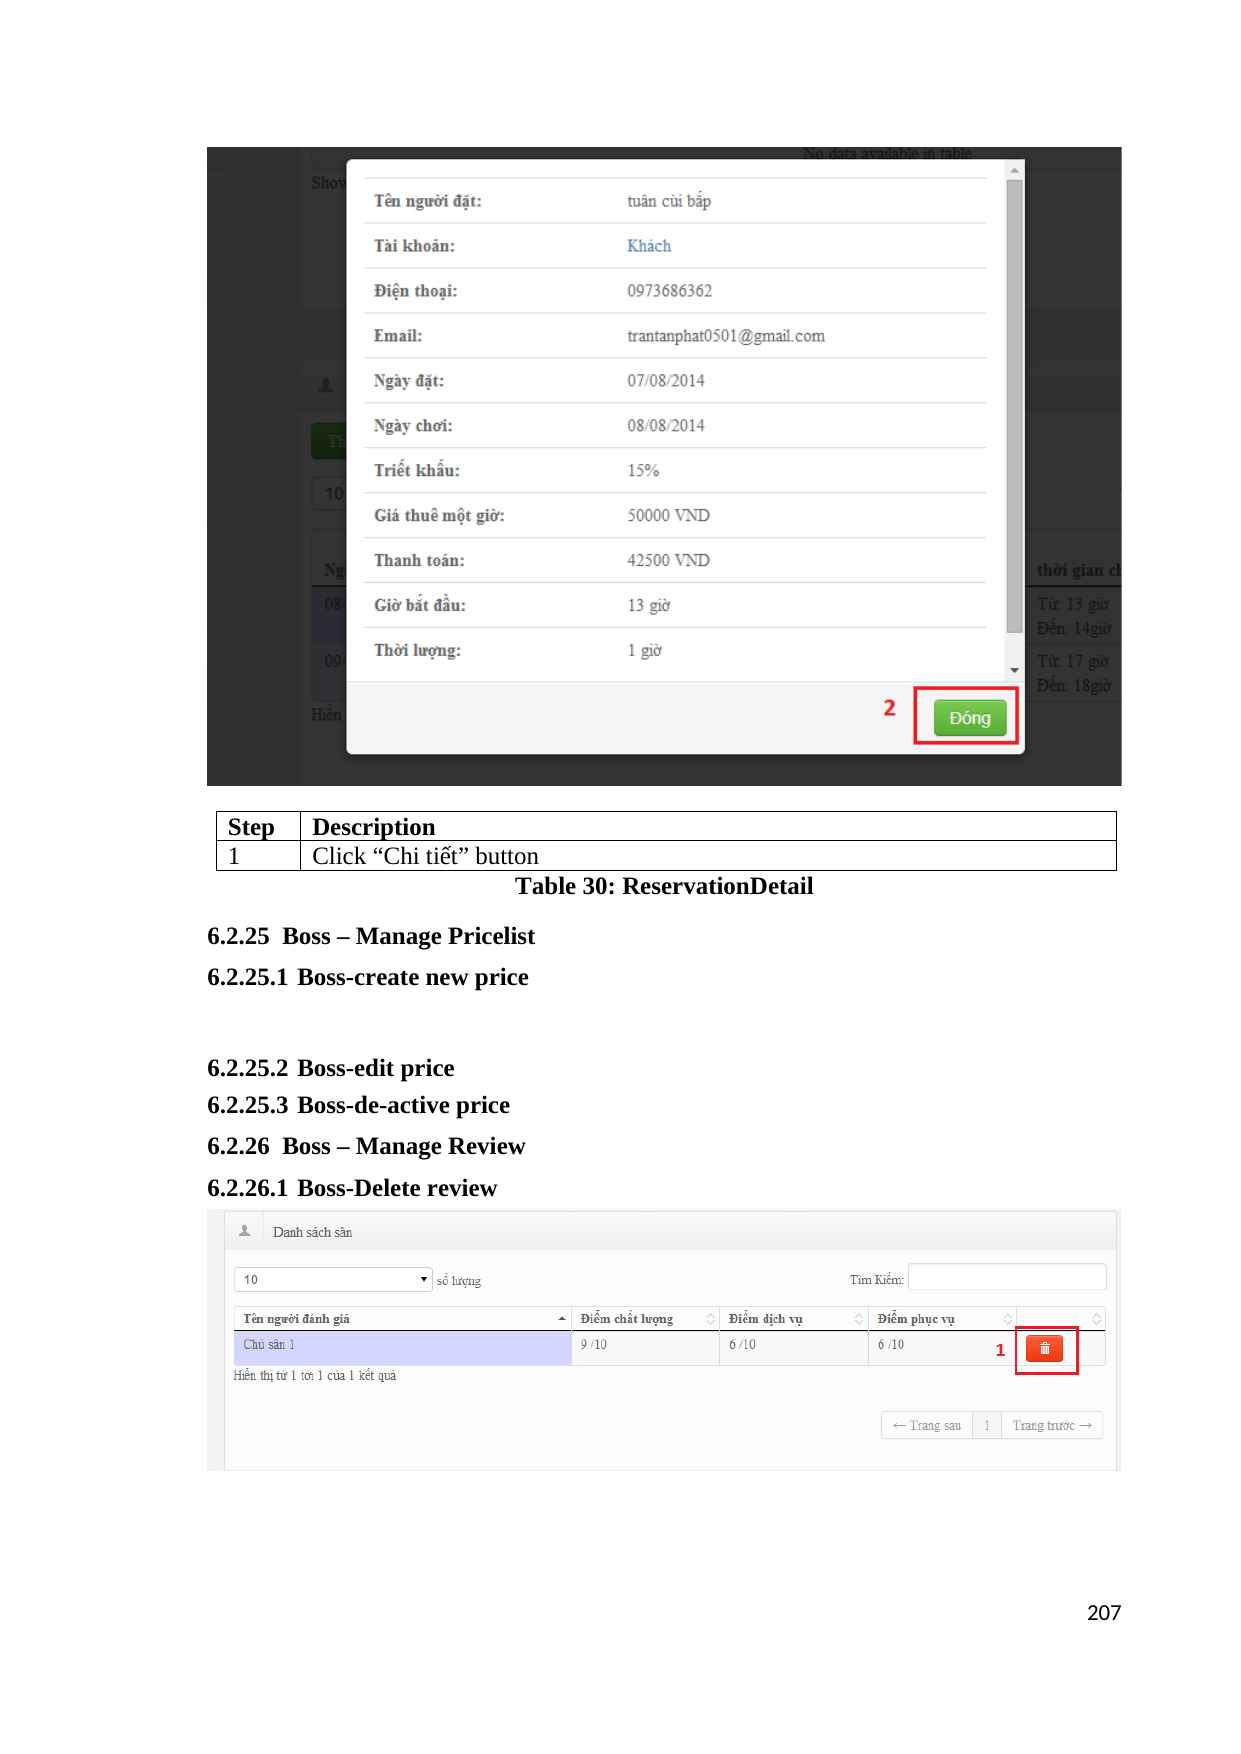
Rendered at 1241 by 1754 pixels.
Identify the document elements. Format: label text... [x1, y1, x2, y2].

picture [207, 1209, 1122, 1471]
subtitle Boss-edit price [207, 1053, 1122, 1082]
subtitle Boss – Manage Review [207, 1131, 1122, 1160]
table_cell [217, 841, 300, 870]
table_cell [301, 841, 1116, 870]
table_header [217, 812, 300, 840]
picture [207, 147, 1122, 786]
subtitle Boss-Delete review [207, 1173, 1122, 1201]
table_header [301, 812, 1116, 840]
subtitle Boss-de-active price [207, 1090, 1122, 1119]
subtitle Boss – Manage Pricelist [207, 921, 1122, 949]
subtitle Boss-create new price [207, 962, 1122, 991]
